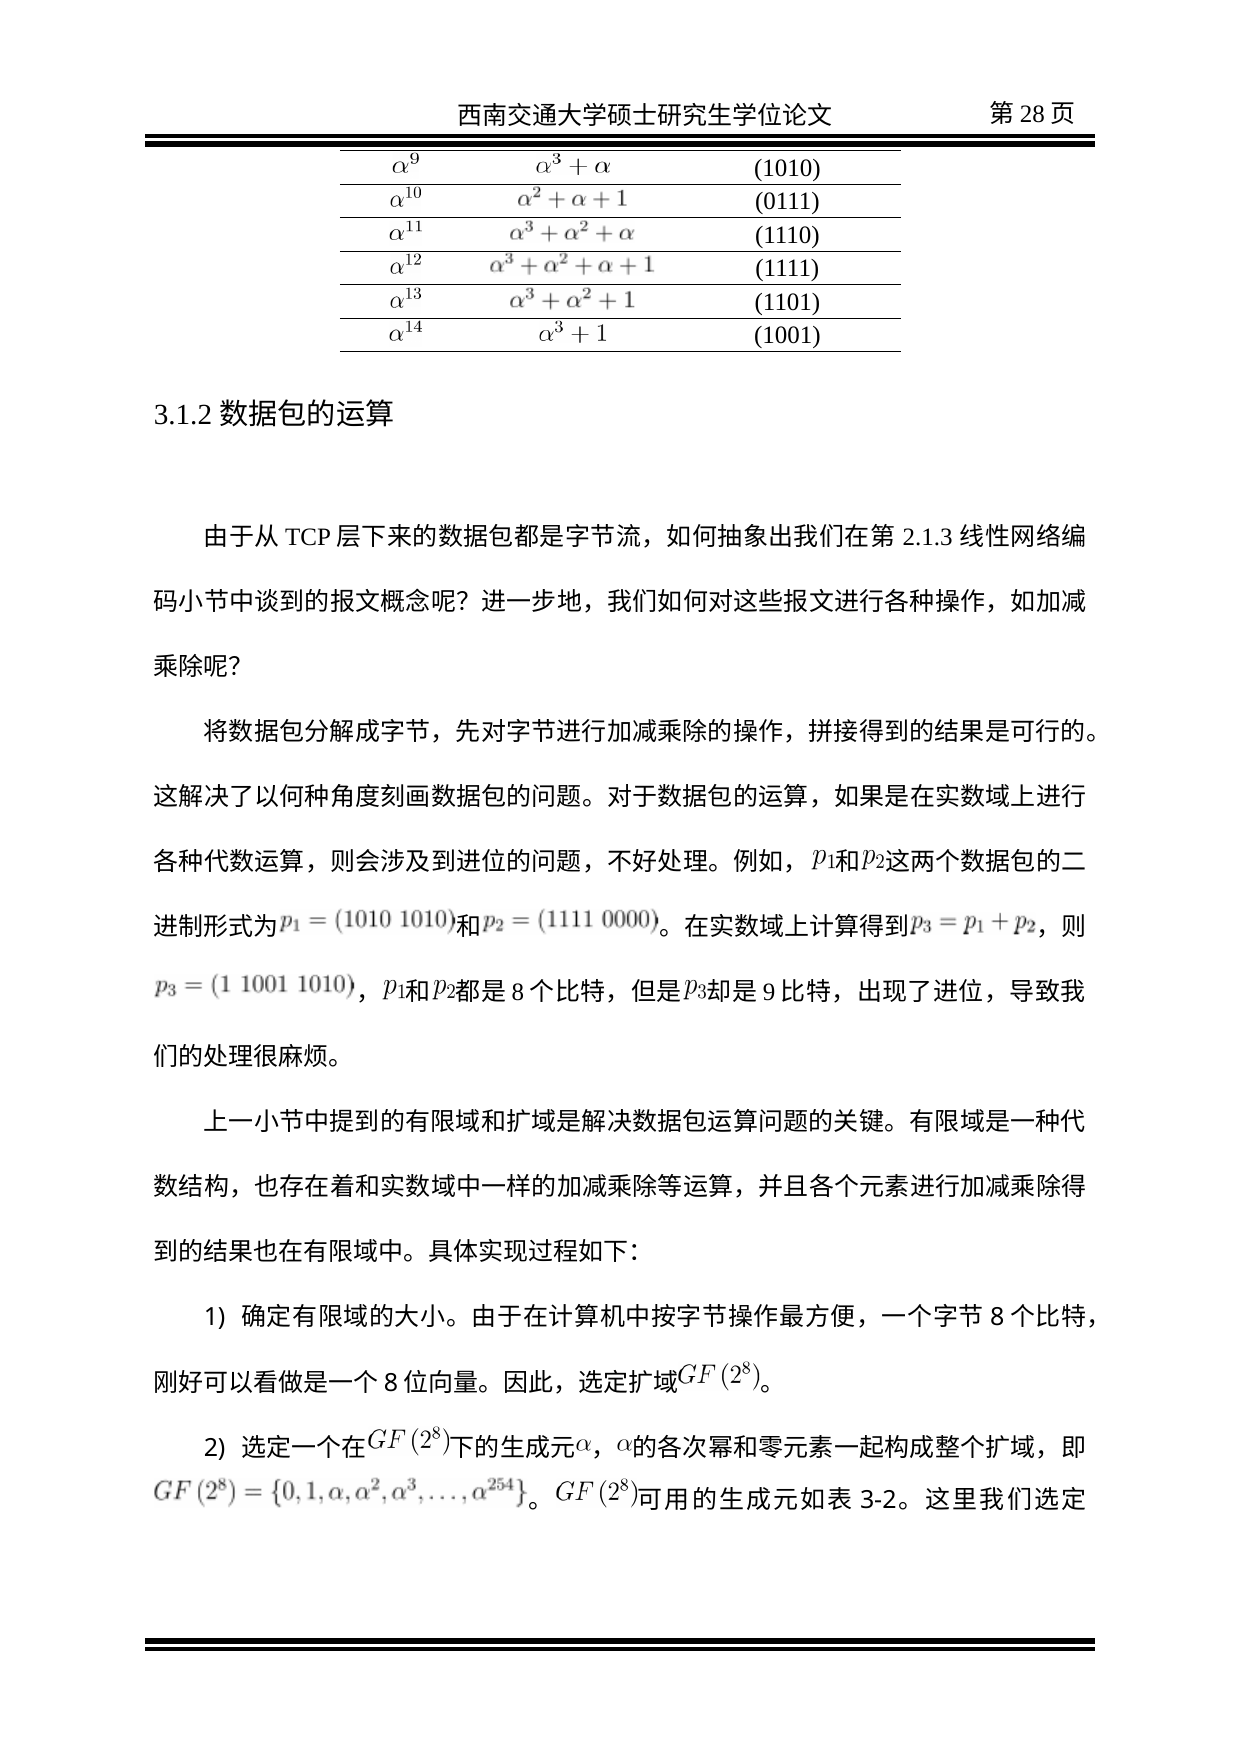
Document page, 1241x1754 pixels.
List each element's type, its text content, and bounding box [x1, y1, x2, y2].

table_cell [471, 285, 674, 318]
table_cell [471, 151, 674, 183]
table_cell [340, 285, 471, 318]
table_cell [340, 185, 471, 217]
list 确定有限域的大小。由于在计算机中按字节操作最方便，一个字节8个比特，刚好可以看做是一个8位向量。因此，选定扩域。 [153, 1282, 1087, 1412]
table_cell (1110) [674, 218, 901, 251]
table_cell (1111) [674, 252, 901, 284]
table_cell (1010) [674, 151, 901, 183]
table_cell [471, 218, 674, 251]
text 将数据包分解成字节，先对字节进行加减乘除的操作，拼接得到的结果是可行的。这解决了以何种角度刻画数据包的问题。对于数据包的运算，如果是在实数域上进行各种代数运算，则会涉及到进位的问题，不好处理。例如，和这两个数据包的二进制形式为和。在实数域上计算得到，则，和都是8个比特，但是却是9比特，出现了进位，导致我们的处理很麻烦。 [153, 697, 1087, 1087]
table_cell [471, 185, 674, 217]
table_cell (1001) [674, 319, 901, 351]
table_cell [340, 151, 471, 183]
table_cell [340, 319, 471, 351]
text 由于从TCP层下来的数据包都是字节流，如何抽象出我们在第2.1.3 线性网络编码小节中谈到的报文概念呢？进一步地，我们如何对这些报文进行各种操作，如加减乘除呢？ [153, 502, 1087, 697]
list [153, 1412, 1087, 1542]
table_cell [340, 218, 471, 251]
subtitle 3.1.2 数据包的运算 [153, 379, 1087, 444]
table_cell (1101) [674, 285, 901, 318]
table_cell [340, 252, 471, 284]
table_cell [471, 319, 674, 351]
table_cell (0111) [674, 185, 901, 217]
text 上一小节中提到的有限域和扩域是解决数据包运算问题的关键。有限域是一种代数结构，也存在着和实数域中一样的加减乘除等运算，并且各个元素进行加减乘除得到的结果也在有限域中。具体实现过程如下： [153, 1087, 1087, 1282]
table_cell [471, 252, 674, 284]
